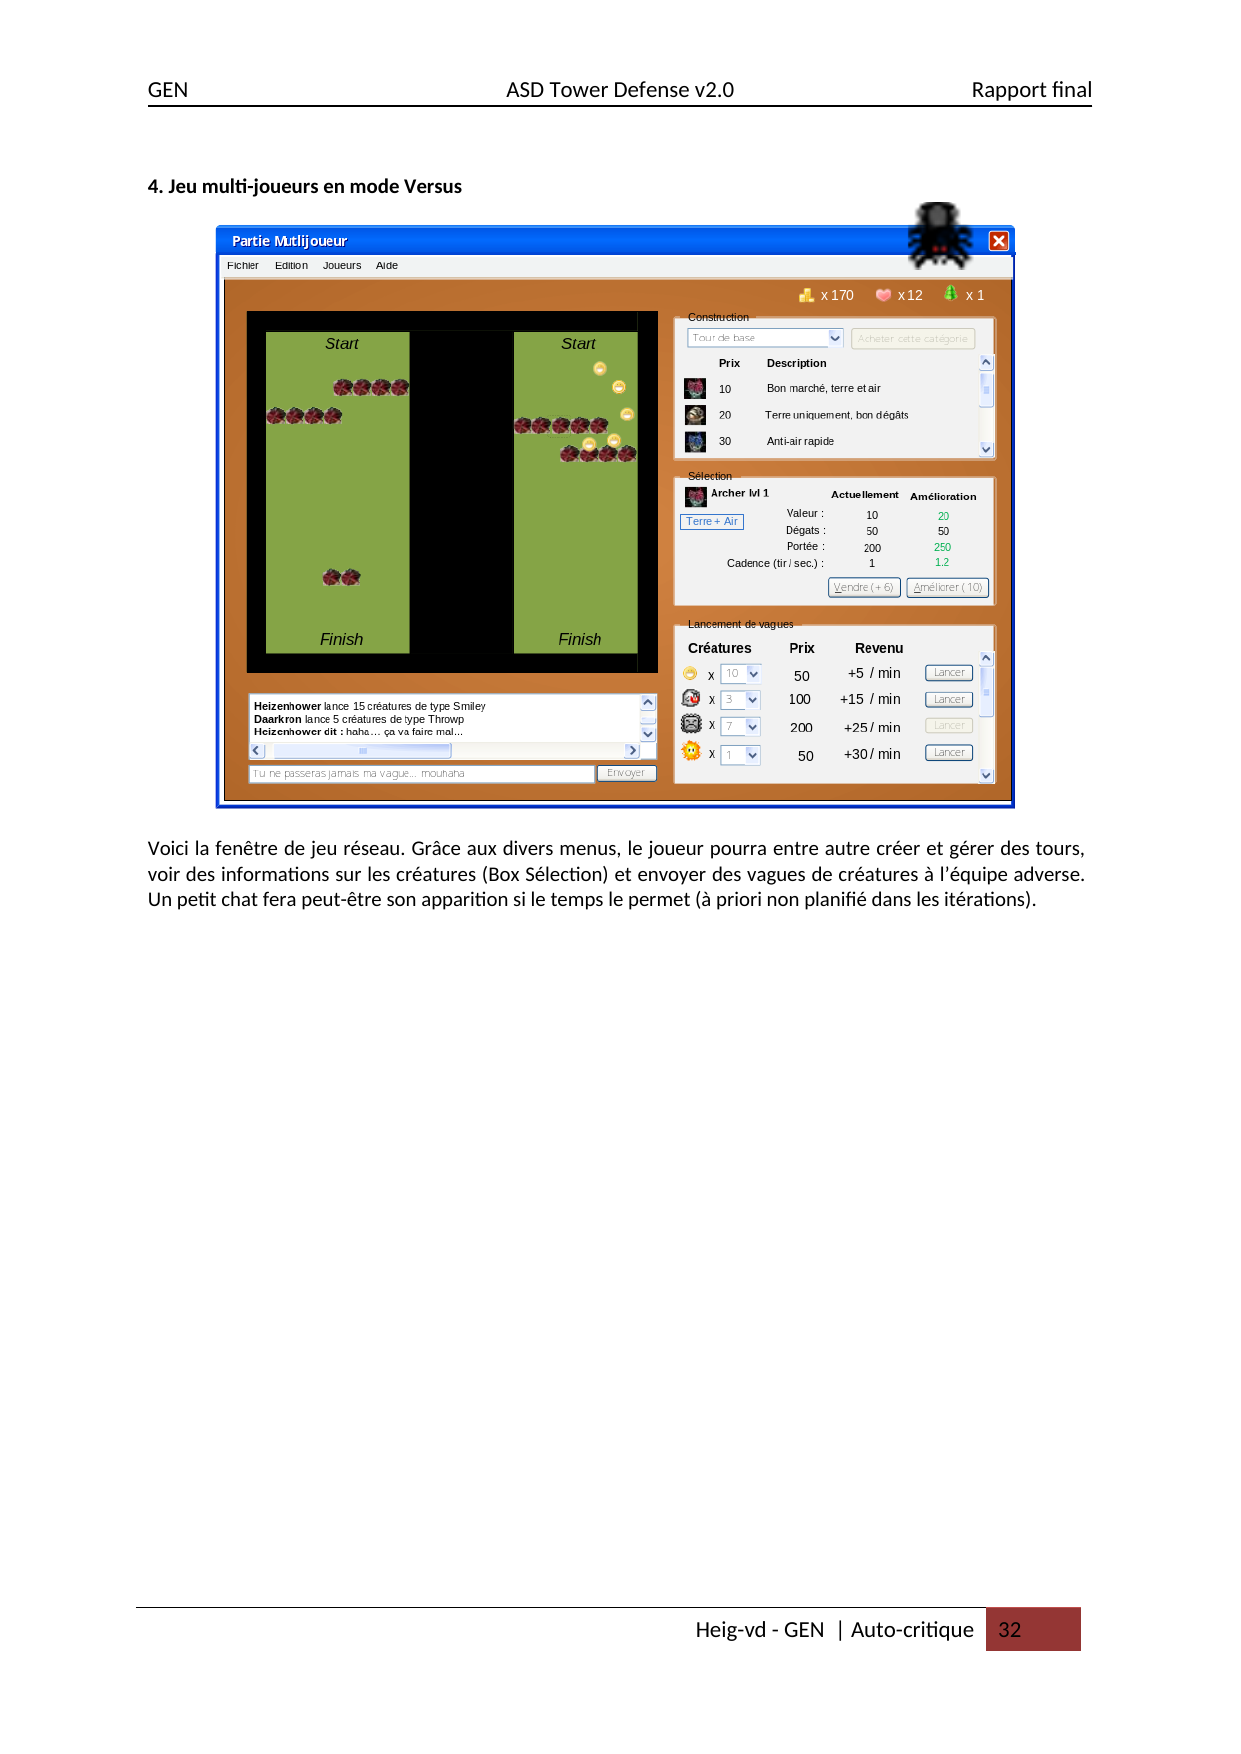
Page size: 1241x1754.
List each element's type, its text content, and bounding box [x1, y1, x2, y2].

table_header 4. Jeu multi-joueurs en mode Versus Voici la fenêtre de jeu réseau. Grâce aux divers menus, le joueur pourra entre autre créer et gérer des tours, voir des informations sur les créatures (Box Sélection) et envoyer des vagues de créatures à l’équipe adverse. Un petit chat fera peut-être son apparition si le temps le permet (à priori non planifié dans les itérations). [136, 148, 1099, 983]
picture [907, 202, 976, 270]
